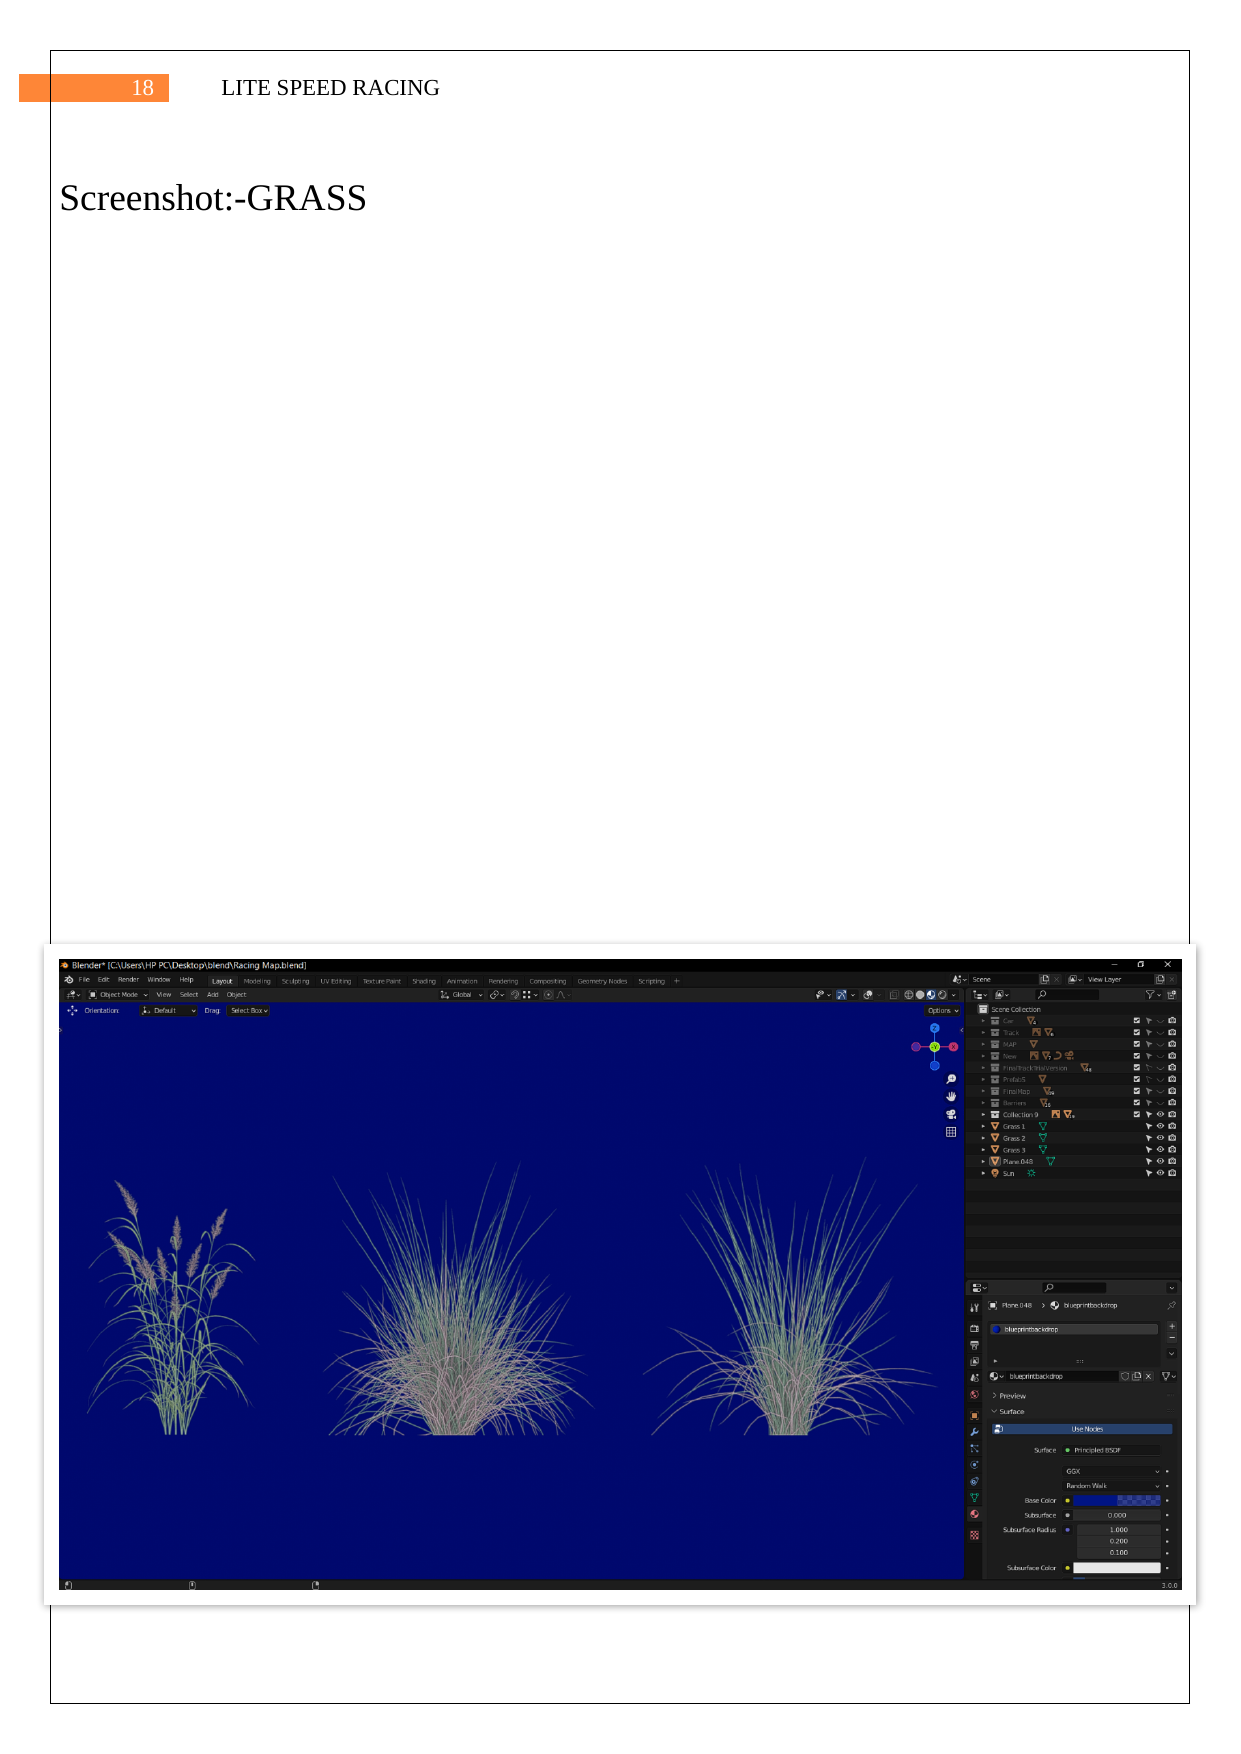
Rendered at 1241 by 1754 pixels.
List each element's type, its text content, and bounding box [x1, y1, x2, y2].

picture [59, 959, 1182, 1590]
text Screenshot:-GRASS [59, 175, 1181, 218]
